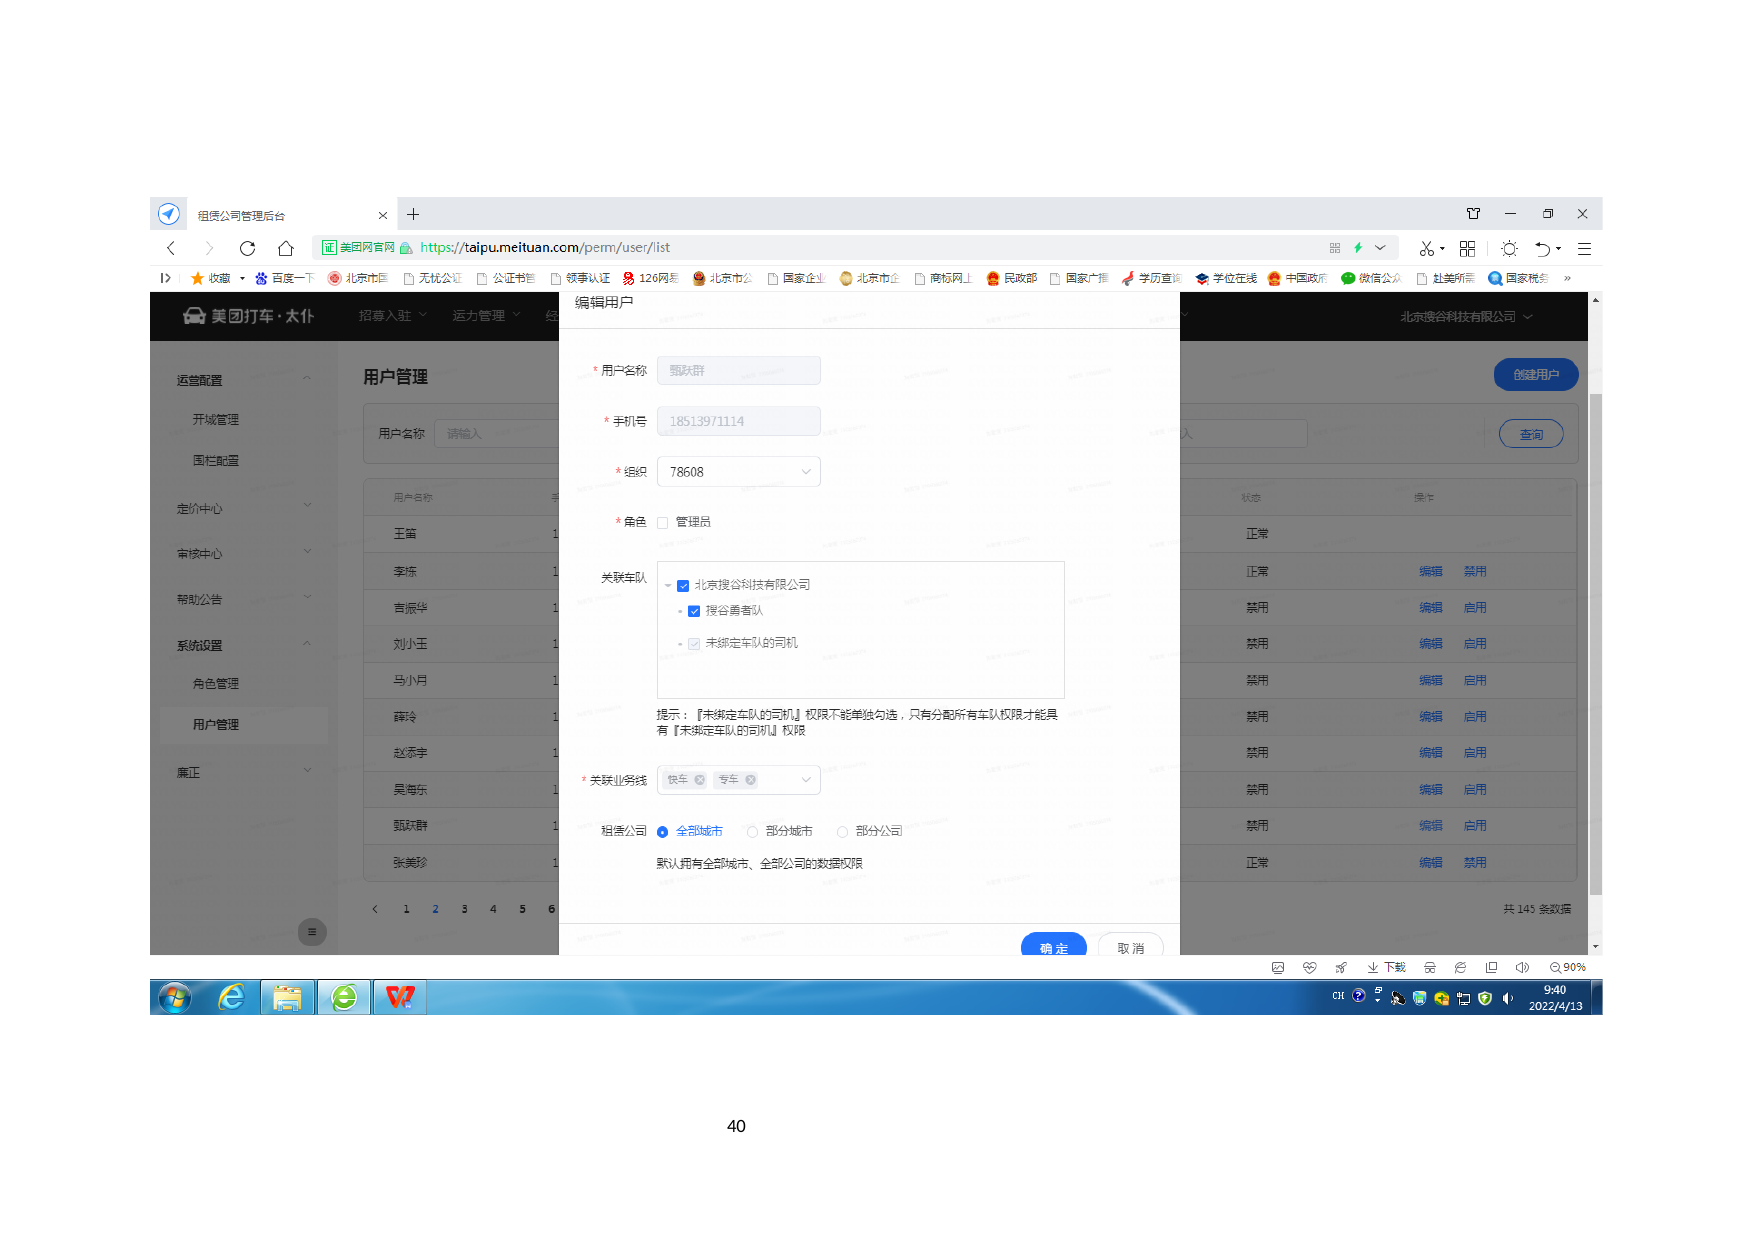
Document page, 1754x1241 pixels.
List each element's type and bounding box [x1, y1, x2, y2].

picture [150, 197, 1603, 1015]
